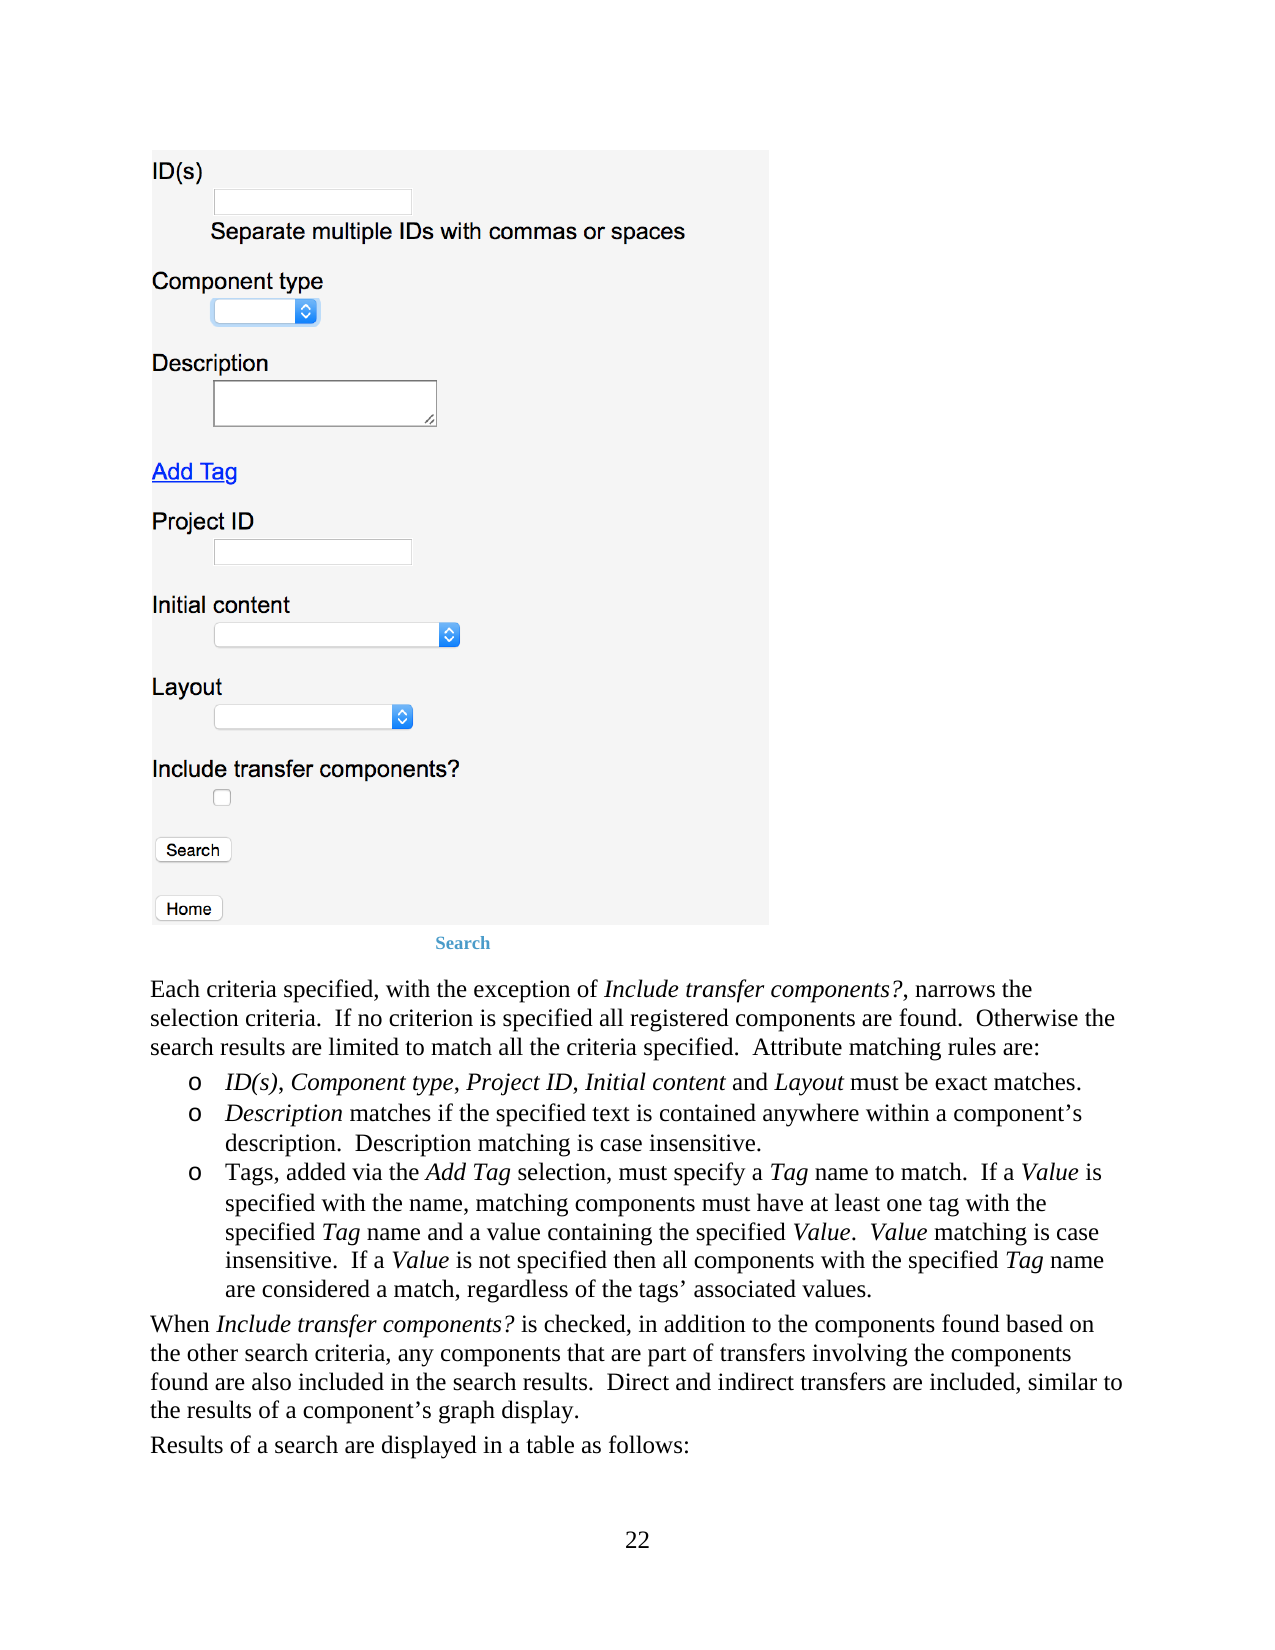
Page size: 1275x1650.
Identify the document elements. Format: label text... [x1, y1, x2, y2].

text When Include transfer components? is checked, in addition to the components found based on the other search criteria, any components that are part of transfers involving the components found are also included in the search results. Direct and indirect transfers are included, similar to the results of a component’s graph display. [150, 1309, 1125, 1424]
text Results of a search are displayed in a table as follows: [150, 1431, 1125, 1459]
text Search [150, 932, 1125, 953]
list Tags, added via the Add Tag selection, must specify a Tag name to match. If a Value is specified with the name, matching components must have at least one tag with the specified Tag name and a value containing the specified Value. Value matching is case insensitive. If a Value is not specified then all components with the specified Tag name are considered a match, regardless of the tags’ associated values. [187, 1157, 1125, 1303]
list Description matches if the specified text is contained anywhere within a component’s description. Description matching is case insensitive. [187, 1098, 1125, 1157]
text Each criteria specified, with the exception of Include transfer components?, narrows the selection criteria. If no criterion is specified all registered components are found. Otherwise the search results are limited to match all the criteria specified. Attribute matching rules are: [150, 974, 1125, 1061]
picture [150, 150, 769, 926]
list ID(s), Component type, Project ID, Initial content and Layout must be exact matches. [187, 1067, 1125, 1098]
